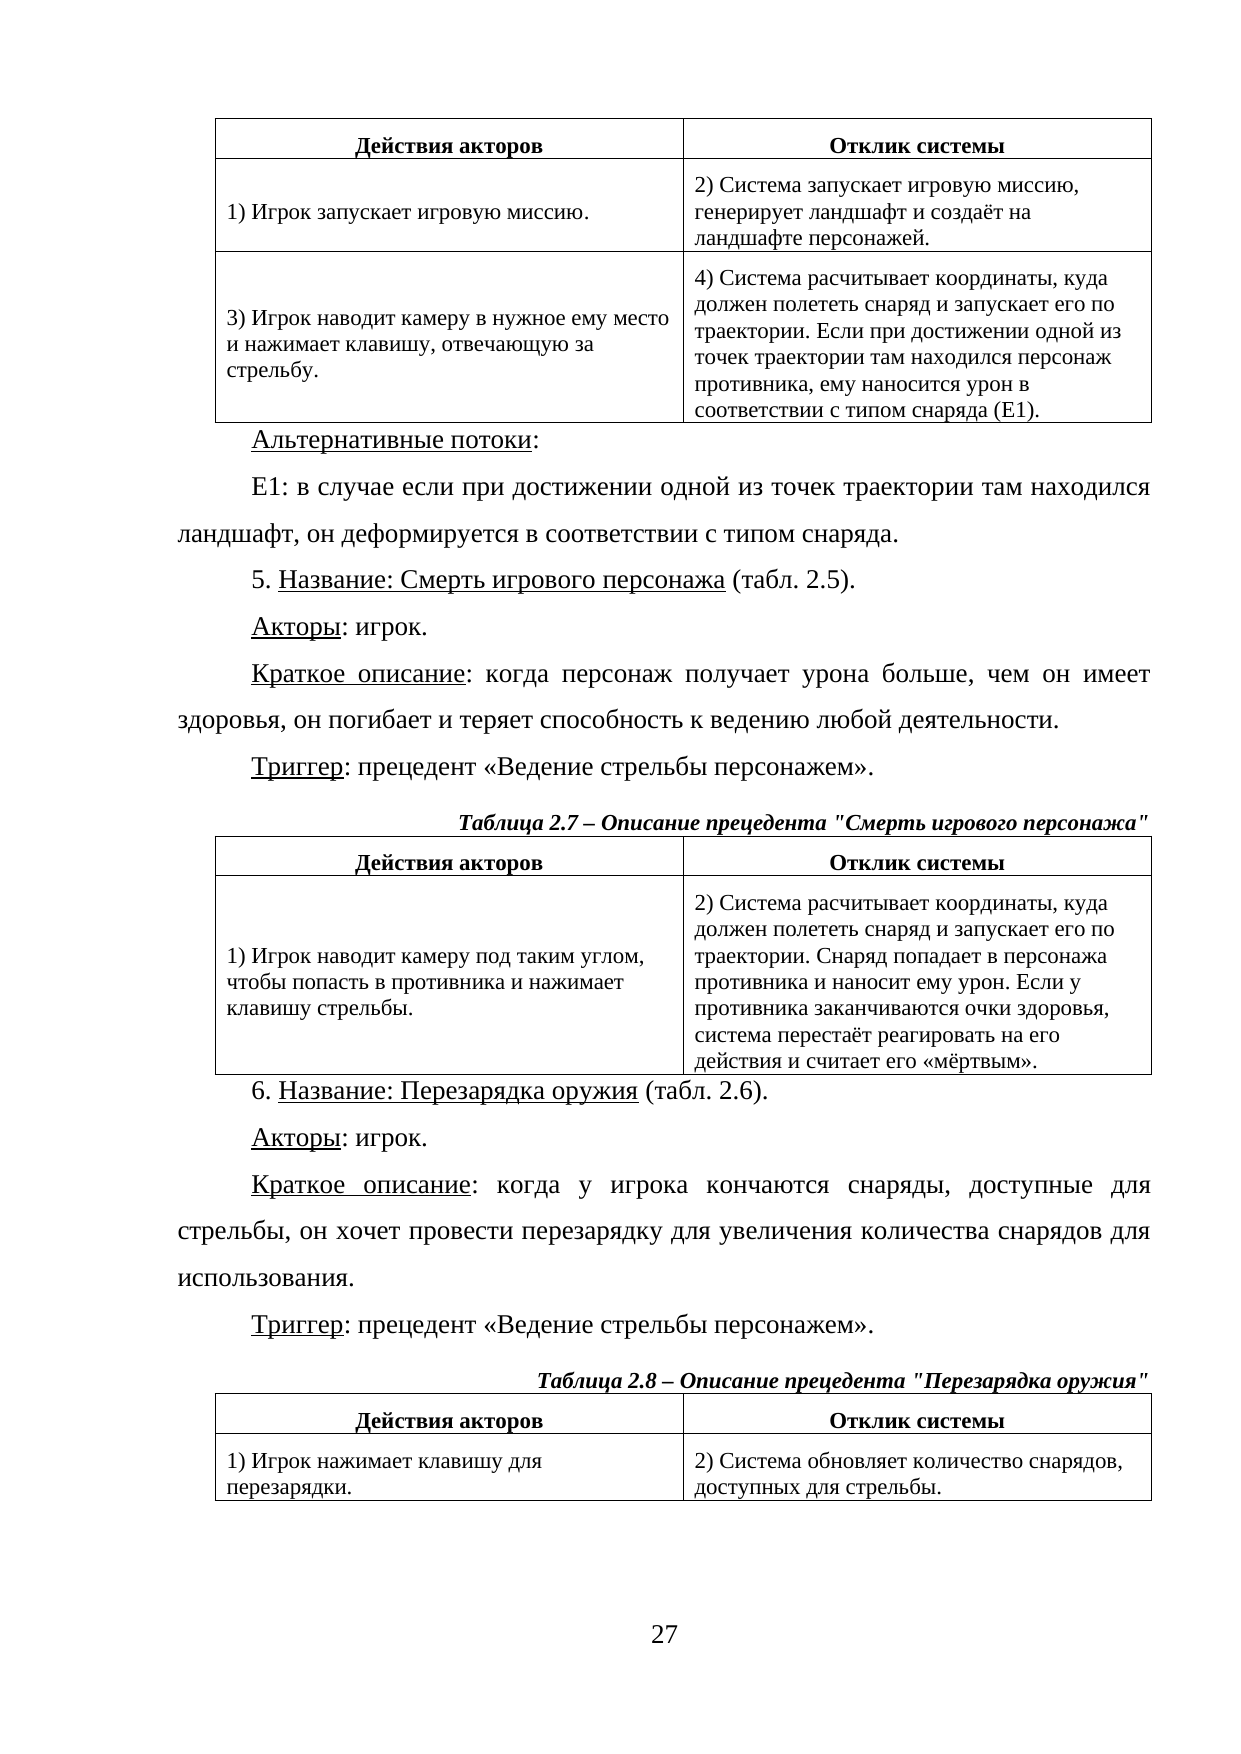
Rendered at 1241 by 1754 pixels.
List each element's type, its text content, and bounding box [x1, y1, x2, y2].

table_header Действия акторов [216, 1394, 683, 1433]
table_header Действия акторов [216, 119, 683, 158]
table_cell 3) Игрок наводит камеру в нужное ему место и нажимает клавишу, отвечающую за стрельбу. [216, 252, 683, 422]
text Триггер: прецедент «Ведение стрельбы персонажем». [177, 750, 1152, 781]
table_cell 2) Система запускает игровую миссию, генерирует ландшафт и создаёт на ландшафте персонажей. [684, 159, 1151, 251]
text 5. Название: Смерть игрового персонажа (табл. 2.5). [177, 563, 1152, 594]
text Акторы: игрок. [177, 610, 1152, 641]
table_cell 2) Система обновляет количество снарядов, доступных для стрельбы. [684, 1434, 1151, 1499]
text Краткое описание: когда персонаж получает урона больше, чем он имеет здоровья, он погибает и теряет способность к ведению любой деятельности. [177, 657, 1152, 734]
text Триггер: прецедент «Ведение стрельбы персонажем». [177, 1308, 1152, 1339]
text Акторы: игрок. [177, 1121, 1152, 1152]
table_header Отклик системы [684, 119, 1151, 158]
table_cell 1) Игрок нажимает клавишу для перезарядки. [216, 1434, 683, 1499]
table_cell 1) Игрок запускает игровую миссию. [216, 159, 683, 251]
table_cell 4) Система расчитывает координаты, куда должен полететь снаряд и запускает его по траектории. Если при достижении одной из точек траектории там находился персонаж противника, ему наносится урон в соответствии с типом снаряда (Е1). [684, 252, 1151, 422]
table_header Действия акторов [216, 837, 683, 875]
table_cell 1) Игрок наводит камеру под таким углом, чтобы попасть в противника и нажимает клавишу стрельбы. [216, 876, 683, 1073]
text Краткое описание: когда у игрока кончаются снаряды, доступные для стрельбы, он хочет провести перезарядку для увеличения количества снарядов для использования. [177, 1168, 1152, 1292]
table_header Отклик системы [684, 837, 1151, 875]
text E1: в случае если при достижении одной из точек траектории там находился ландшафт, он деформируется в соответствии с типом снаряда. [177, 470, 1152, 548]
table_header Отклик системы [684, 1394, 1151, 1433]
text 6. Название: Перезарядка оружия (табл. 2.6). [177, 1074, 1152, 1106]
table_cell 2) Система расчитывает координаты, куда должен полететь снаряд и запускает его по траектории. Снаряд попадает в персонажа противника и наносит ему урон. Если у противника заканчиваются очки здоровья, система перестаёт реагировать на его действия и считает его «мёртвым». [684, 876, 1151, 1073]
text Альтернативные потоки: [177, 423, 1152, 454]
